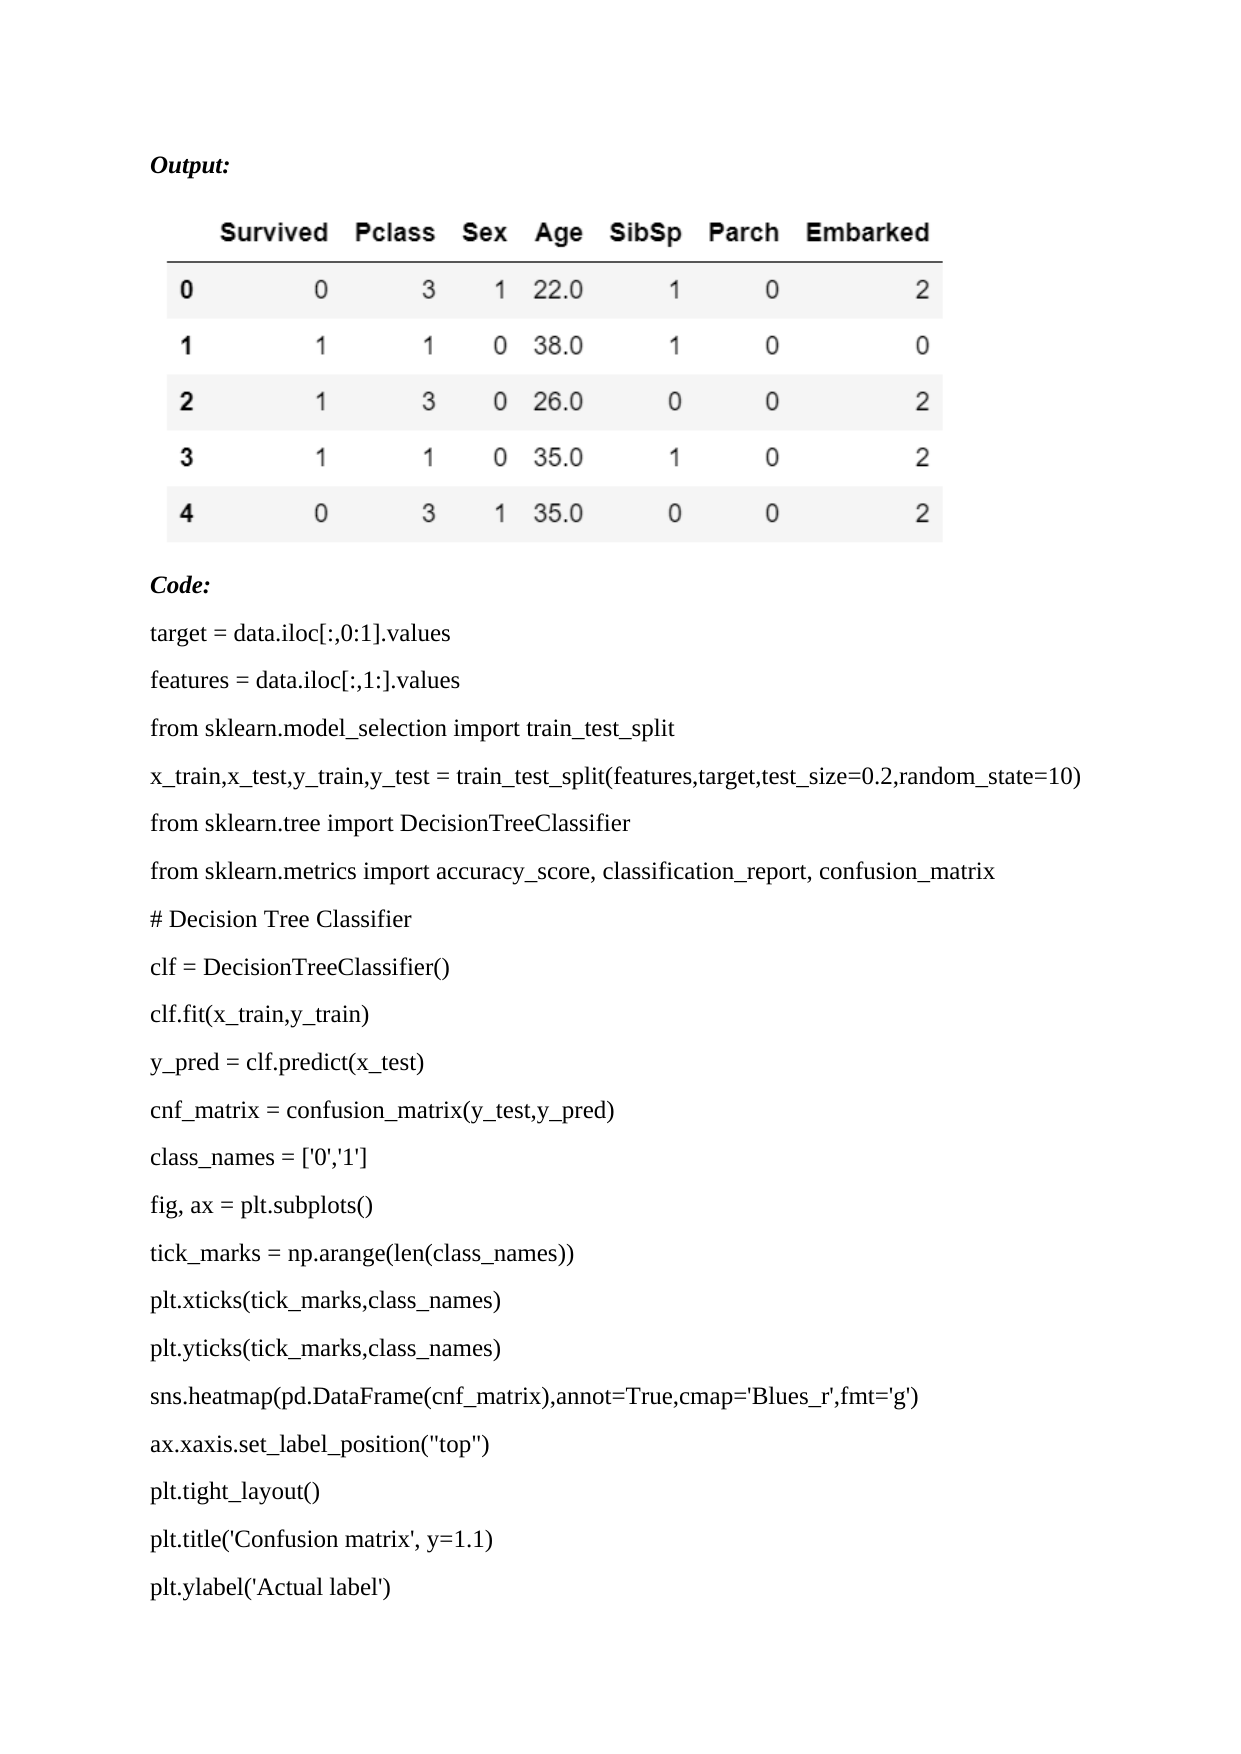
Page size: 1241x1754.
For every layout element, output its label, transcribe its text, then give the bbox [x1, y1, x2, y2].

text target = data.iloc[:,0:1].values [150, 618, 1090, 646]
text plt.xticks(tick_marks,class_names) [150, 1286, 1090, 1314]
text plt.title('Confusion matrix', y=1.1) [150, 1524, 1090, 1553]
text Output: [150, 150, 1090, 179]
text class_names = ['0','1'] [150, 1142, 1090, 1171]
text tick_marks = np.arange(len(class_names)) [150, 1238, 1090, 1267]
text cnf_matrix = confusion_matrix(y_test,y_pred) [150, 1095, 1090, 1123]
text clf.fit(x_train,y_train) [150, 999, 1090, 1028]
text plt.yticks(tick_marks,class_names) [150, 1333, 1090, 1362]
text fig, ax = plt.subplots() [150, 1190, 1090, 1219]
text clf = DecisionTreeClassifier() [150, 952, 1090, 980]
text sns.heatmap(pd.DataFrame(cnf_matrix),annot=True,cmap='Blues_r',fmt='g') [150, 1381, 1090, 1410]
text plt.tight_layout() [150, 1476, 1090, 1505]
text Code: [150, 570, 1090, 599]
text # Decision Tree Classifier [150, 904, 1090, 933]
text x_train,x_test,y_train,y_test = train_test_split(features,target,test_size=0.2,random_state=10) [150, 761, 1090, 789]
picture [150, 197, 963, 551]
text from sklearn.tree import DecisionTreeClassifier [150, 808, 1090, 837]
text y_pred = clf.predict(x_test) [150, 1047, 1090, 1076]
text features = data.iloc[:,1:].values [150, 665, 1090, 694]
text from sklearn.model_selection import train_test_split [150, 713, 1090, 742]
text ax.xaxis.set_label_position("top") [150, 1429, 1090, 1457]
text from sklearn.metrics import accuracy_score, classification_report, confusion_matrix [150, 856, 1090, 885]
text plt.ylabel('Actual label') [150, 1572, 1090, 1601]
